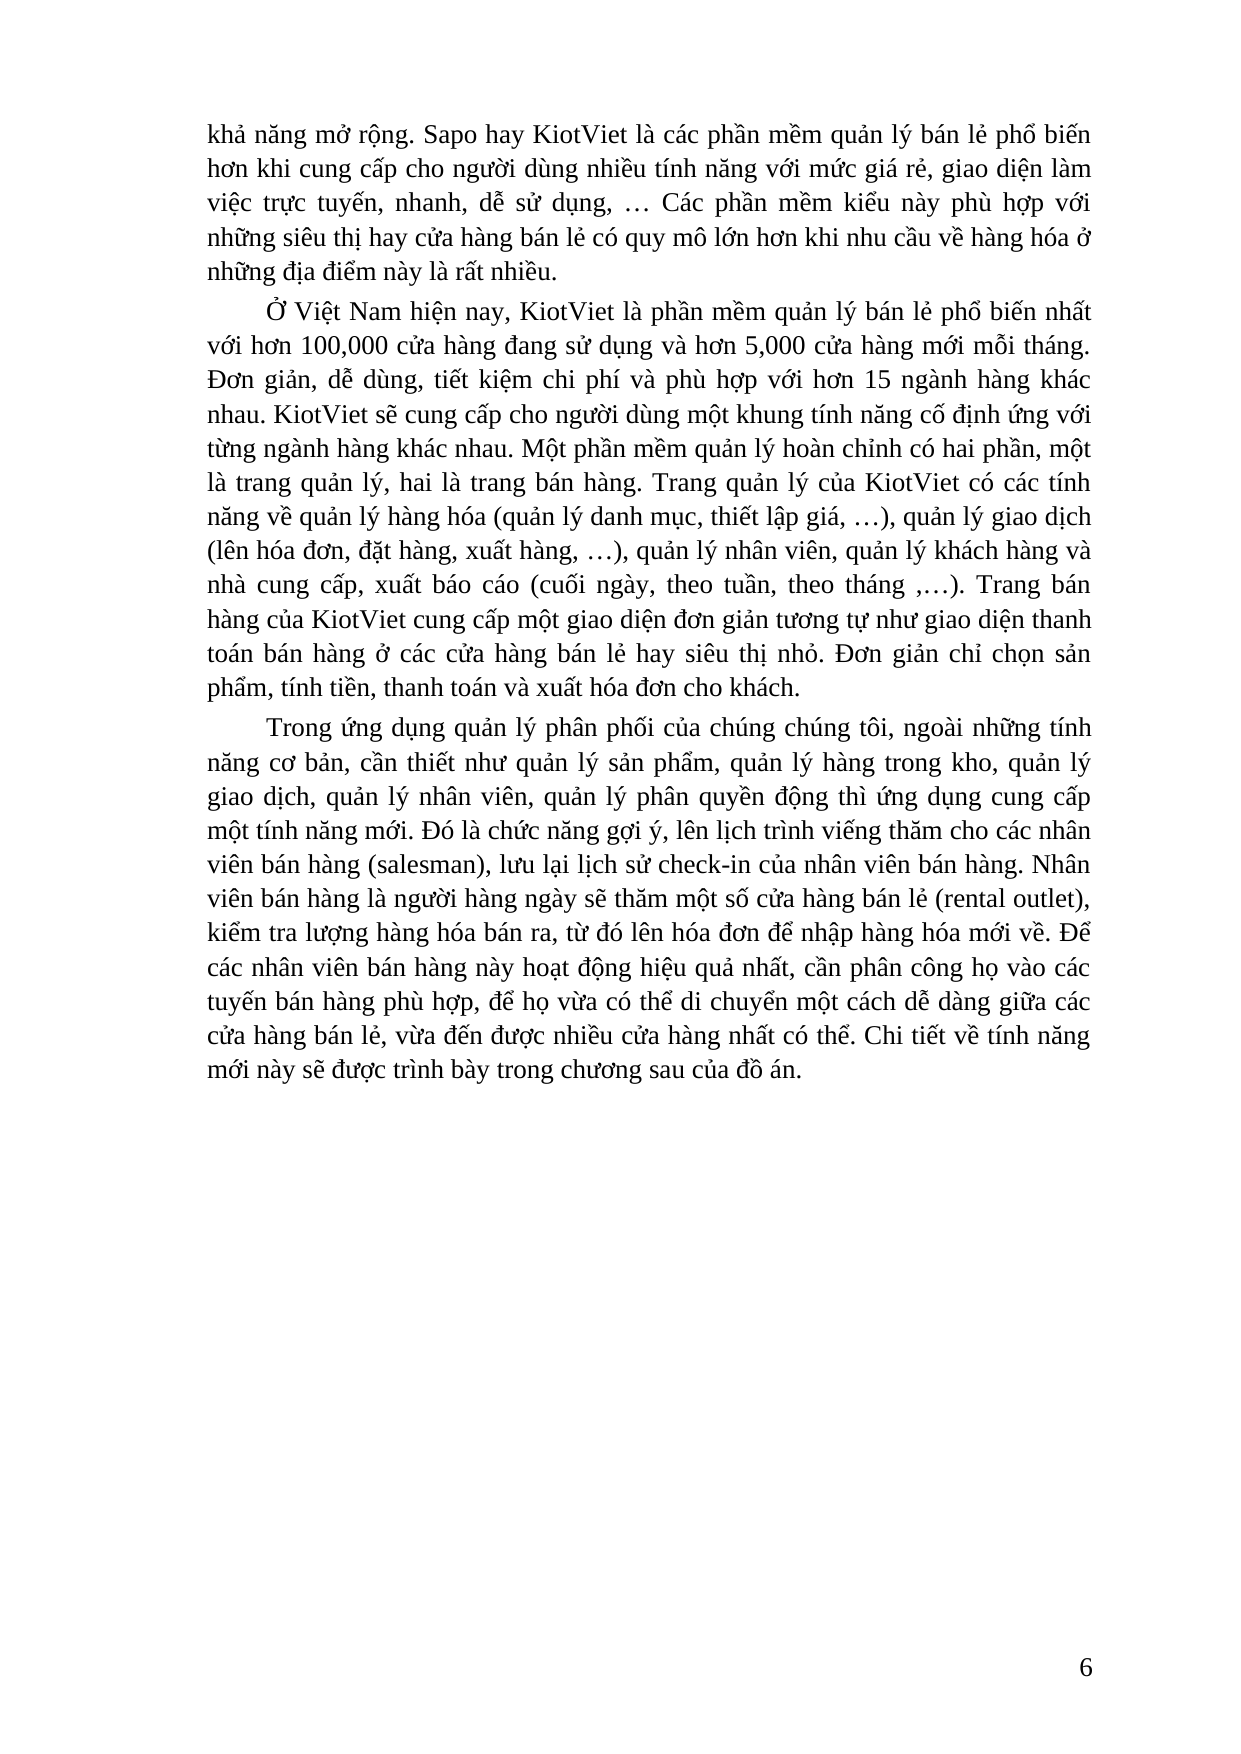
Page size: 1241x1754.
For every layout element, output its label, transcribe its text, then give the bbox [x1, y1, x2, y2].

text Ở Việt Nam hiện nay, KiotViet là phần mềm quản lý bán lẻ phổ biến nhất với hơn 100,000 cửa hàng đang sử dụng và hơn 5,000 cửa hàng mới mỗi tháng. Đơn giản, dễ dùng, tiết kiệm chi phí và phù hợp với hơn 15 ngành hàng khác nhau. KiotViet sẽ cung cấp cho người dùng một khung tính năng cố định ứng với từng ngành hàng khác nhau. Một phần mềm quản lý hoàn chỉnh có hai phần, một là trang quản lý, hai là trang bán hàng. Trang quản lý của KiotViet có các tính năng về quản lý hàng hóa (quản lý danh mục, thiết lập giá, …), quản lý giao dịch (lên hóa đơn, đặt hàng, xuất hàng, …), quản lý nhân viên, quản lý khách hàng và nhà cung cấp, xuất báo cáo (cuối ngày, theo tuần, theo tháng ,…). Trang bán hàng của KiotViet cung cấp một giao diện đơn giản tương tự như giao diện thanh toán bán hàng ở các cửa hàng bán lẻ hay siêu thị nhỏ. Đơn giản chỉ chọn sản phẩm, tính tiền, thanh toán và xuất hóa đơn cho khách. [207, 295, 1092, 702]
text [207, 118, 1092, 286]
text Trong ứng dụng quản lý phân phối của chúng chúng tôi, ngoài những tính năng cơ bản, cần thiết như quản lý sản phẩm, quản lý hàng trong kho, quản lý giao dịch, quản lý nhân viên, quản lý phân quyền động thì ứng dụng cung cấp một tính năng mới. Đó là chức năng gợi ý, lên lịch trình viếng thăm cho các nhân viên bán hàng (salesman), lưu lại lịch sử check-in của nhân viên bán hàng. Nhân viên bán hàng là người hàng ngày sẽ thăm một số cửa hàng bán lẻ (rental outlet), kiểm tra lượng hàng hóa bán ra, từ đó lên hóa đơn để nhập hàng hóa mới về. Để các nhân viên bán hàng này hoạt động hiệu quả nhất, cần phân công họ vào các tuyến bán hàng phù hợp, để họ vừa có thể di chuyển một cách dễ dàng giữa các cửa hàng bán lẻ, vừa đến được nhiều cửa hàng nhất có thể. Chi tiết về tính năng mới này sẽ được trình bày trong chương sau của đồ án. [207, 711, 1092, 1084]
